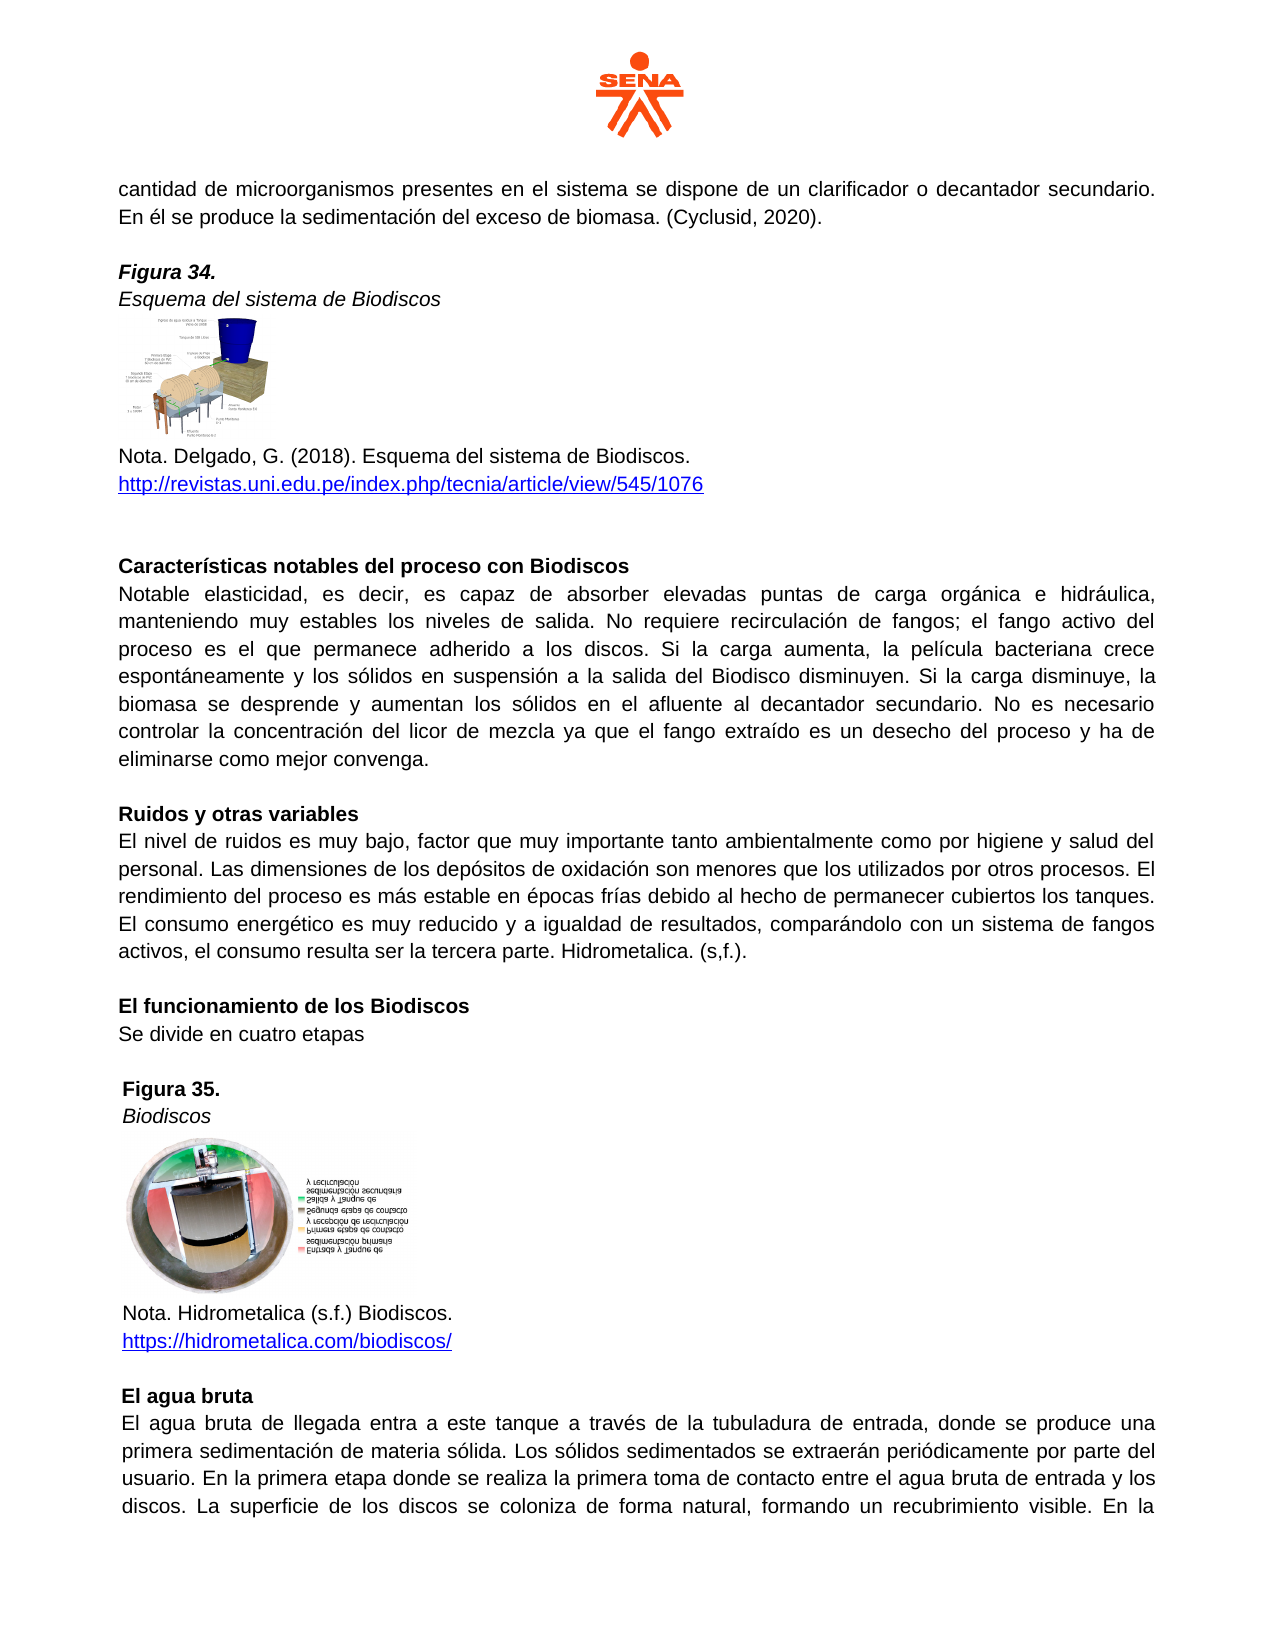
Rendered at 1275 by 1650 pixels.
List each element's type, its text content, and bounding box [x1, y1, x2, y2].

text Se divide en cuatro etapas [118, 1022, 1157, 1046]
text Figura 35. [122, 1077, 1157, 1101]
text Esquema del sistema de Biodiscos [118, 287, 1157, 311]
text Ruidos y otras variables [118, 802, 1157, 826]
text Biodiscos [122, 1104, 1157, 1128]
text Notable elasticidad, es decir, es capaz de absorber elevadas puntas de carga orgánica e hidráulica, manteniendo muy estables los niveles de salida. No requiere recirculación de fangos; el fango activo del proceso es el que permanece adherido a los discos. Si la carga aumenta, la película bacteriana crece espontáneamente y los sólidos en suspensión a la salida del Biodisco disminuyen. Si la carga disminuye, la biomasa se desprende y aumentan los sólidos en el afluente al decantador secundario. No es necesario controlar la concentración del licor de mezcla ya que el fango extraído es un desecho del proceso y ha de eliminarse como mejor convenga. [118, 582, 1157, 771]
picture [118, 314, 276, 441]
text Características notables del proceso con Biodiscos [118, 554, 1157, 578]
text https://hidrometalica.com/biodiscos/ [122, 1329, 1157, 1353]
text El nivel de ruidos es muy bajo, factor que muy importante tanto ambientalmente como por higiene y salud del personal. Las dimensiones de los depósitos de oxidación son menores que los utilizados por otros procesos. El rendimiento del proceso es más estable en épocas frías debido al hecho de permanecer cubiertos los tanques. El consumo energético es muy reducido y a igualdad de resultados, comparándolo con un sistema de fangos activos, el consumo resulta ser la tercera parte. Hidrometalica. (s,f.). [118, 829, 1157, 963]
picture [121, 1131, 417, 1298]
text Nota. Delgado, G. (2018). Esquema del sistema de Biodiscos. [118, 444, 1157, 468]
text El funcionamiento de los Biodiscos [118, 994, 1157, 1018]
text El agua bruta [121, 1384, 1157, 1408]
text Figura 34. [118, 260, 1157, 284]
text Nota. Hidrometalica (s.f.) Biodiscos. [122, 1301, 1157, 1325]
text http://revistas.uni.edu.pe/index.php/tecnia/article/view/545/1076 [118, 472, 1157, 496]
picture [585, 48, 690, 142]
